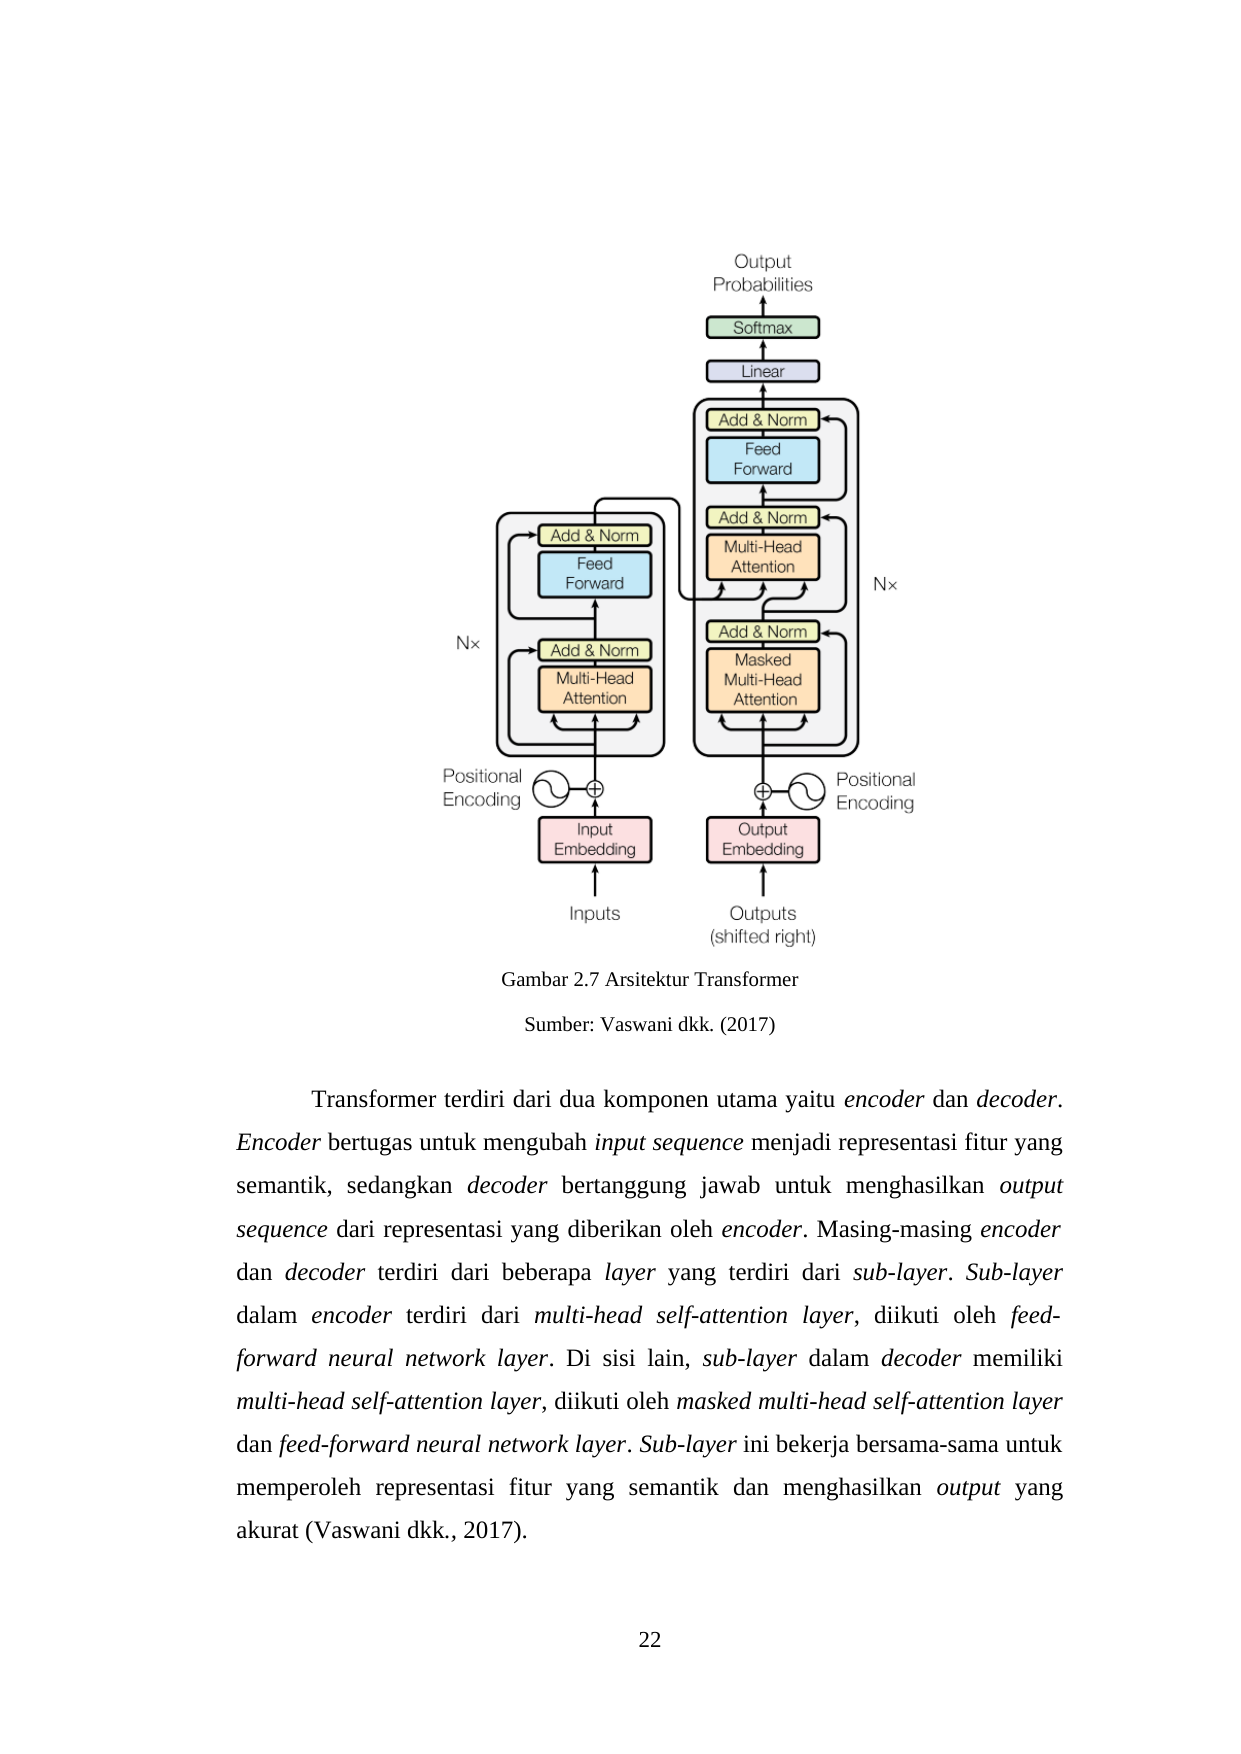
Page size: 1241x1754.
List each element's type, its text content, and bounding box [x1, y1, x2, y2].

text Transformer terdiri dari dua komponen utama yaitu encoder dan decoder. Encoder bertugas untuk mengubah input sequence menjadi representasi fitur yang semantik, sedangkan decoder bertanggung jawab untuk menghasilkan output sequence dari representasi yang diberikan oleh encoder. Masing-masing encoder dan decoder terdiri dari beberapa layer yang terdiri dari sub-layer. Sub-layer dalam encoder terdiri dari multi-head self-attention layer, diikuti oleh feed-forward neural network layer. Di sisi lain, sub-layer dalam decoder memiliki multi-head self-attention layer, diikuti oleh masked multi-head self-attention layer dan feed-forward neural network layer. Sub-layer ini bekerja bersama-sama untuk memperoleh representasi fitur yang semantik dan menghasilkan output yang akurat (Vaswani dkk., 2017). [236, 1084, 1063, 1544]
picture [417, 236, 957, 955]
text Sumber: Vaswani dkk. (2017) [236, 1012, 1063, 1036]
